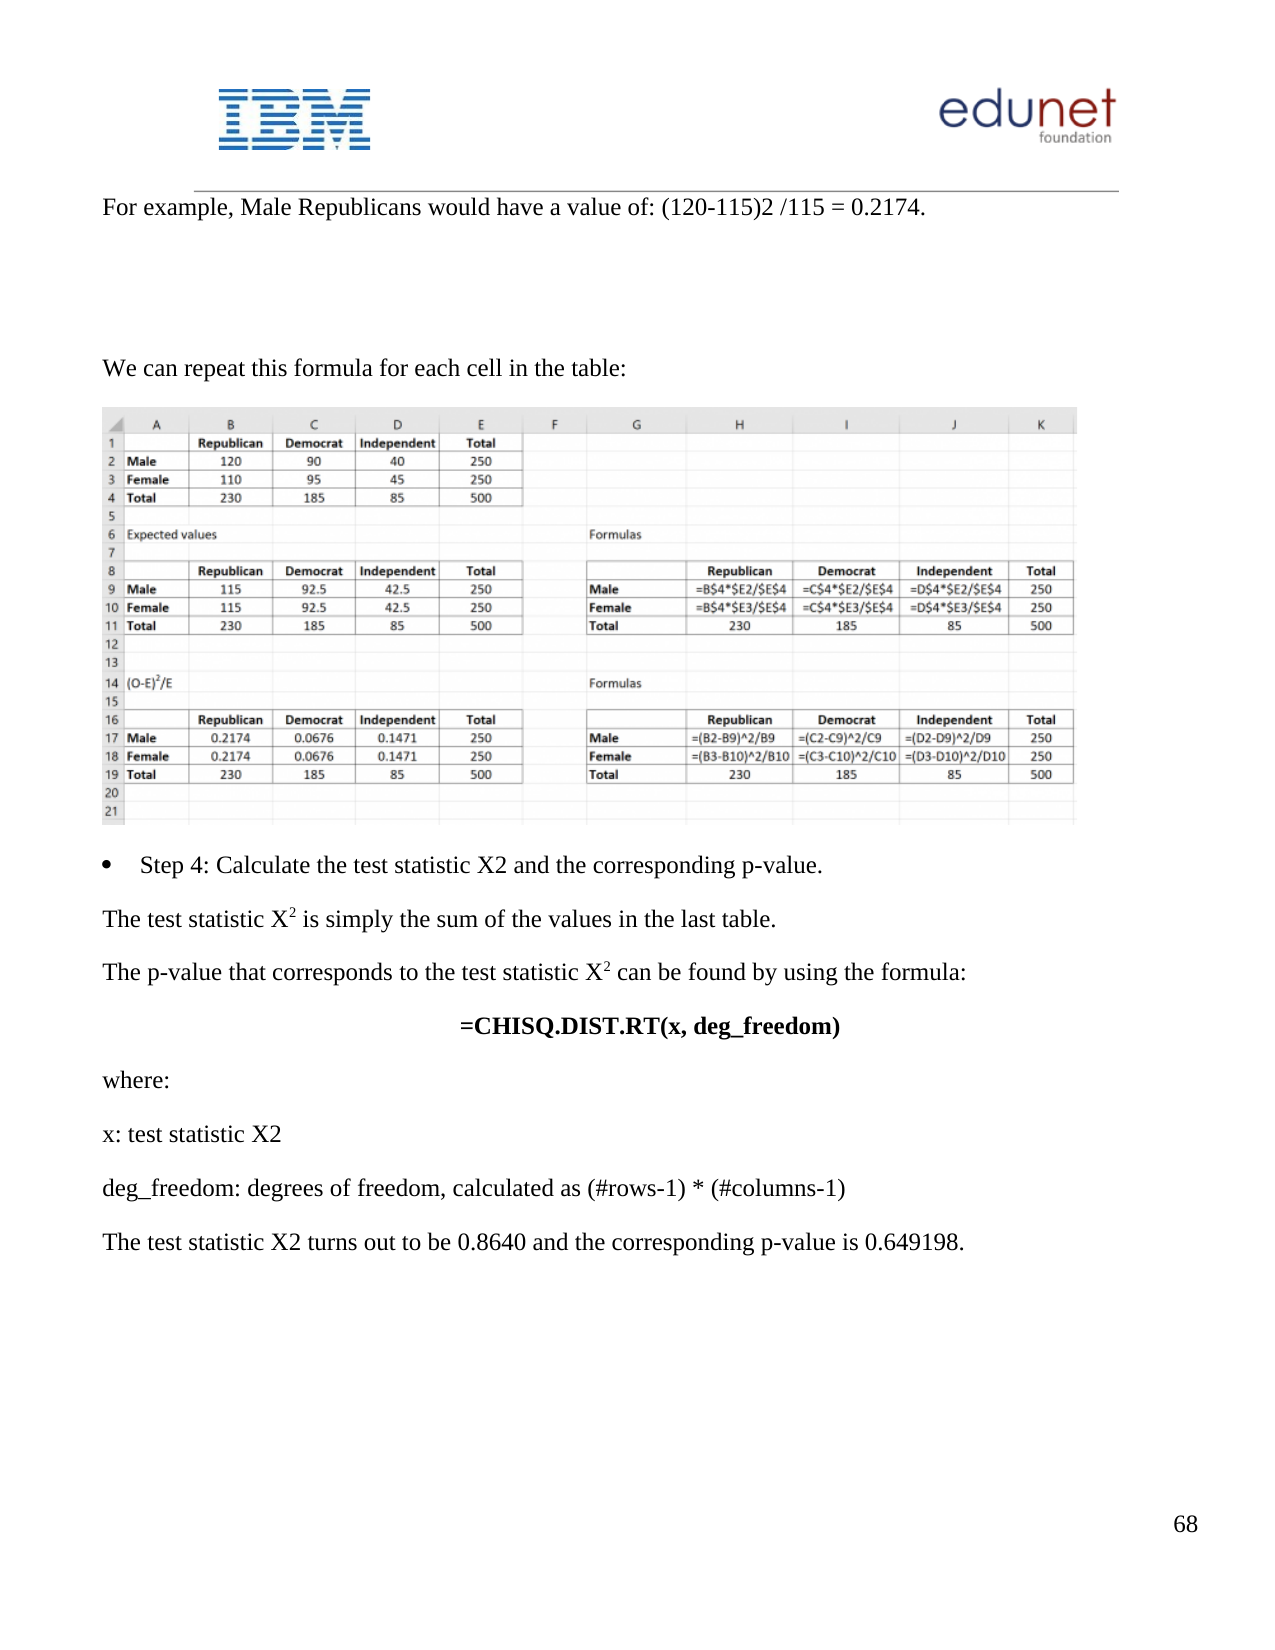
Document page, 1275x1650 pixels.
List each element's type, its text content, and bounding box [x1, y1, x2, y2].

text =CHISQ.DIST.RT(x, deg_freedom) [102, 1011, 1198, 1040]
picture [218, 89, 371, 150]
text The p-value that corresponds to the test statistic X2 can be found by using the formula: [102, 957, 1198, 986]
text x: test statistic X2 [102, 1119, 1198, 1148]
text where: [102, 1065, 1198, 1094]
picture [937, 78, 1121, 150]
text The test statistic X2 turns out to be 0.8640 and the corresponding p-value is 0.649198. [102, 1227, 1198, 1256]
text deg_freedom: degrees of freedom, calculated as (#rows-1) * (#columns-1) [102, 1173, 1198, 1202]
text We can repeat this formula for each cell in the table: [102, 353, 1198, 382]
list Step 4: Calculate the test statistic X2 and the corresponding p-value. [102, 850, 1198, 878]
text The test statistic X2 is simply the sum of the values in the last table. [102, 904, 1198, 932]
text For example, Male Republicans would have a value of: (120-115)2 /115 = 0.2174. [102, 192, 1198, 220]
picture [102, 407, 1078, 825]
